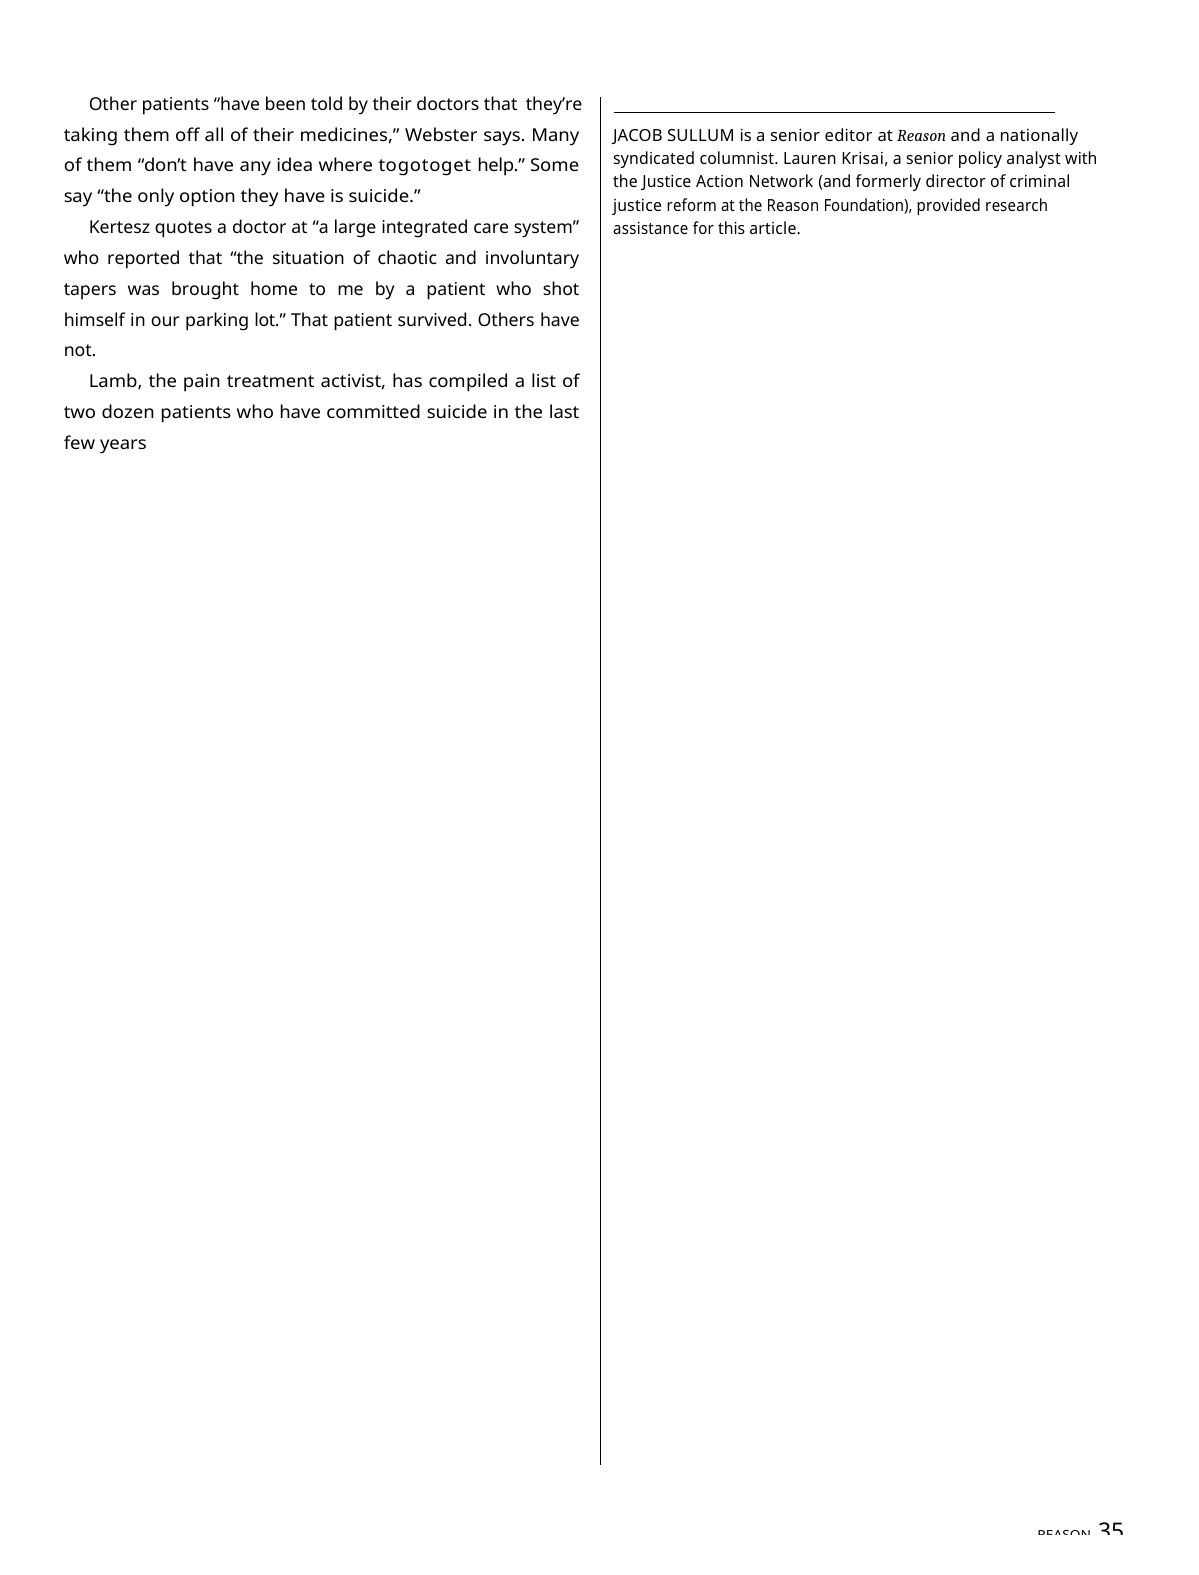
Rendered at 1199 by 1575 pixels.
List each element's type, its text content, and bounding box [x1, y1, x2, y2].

text Kertesz quotes a doctor at “a large integrated care system” who reported that “the situation of chaotic and involuntary tapers was brought home to me by a patient who shot himself in our parking lot.” That patient survived. Others have not. [63, 214, 580, 362]
text taking them off all of their medicines,” Webster says. Many of them “don’t have any idea where togotoget help.” Some say “the only option they have is suicide.” [63, 122, 580, 208]
text Lamb, the pain treatment activist, has compiled a list of two dozen patients who have committed suicide in the last few years [63, 369, 580, 454]
text Other patients “have been told by their doctors that they’re [88, 92, 1141, 116]
text JACOB SULLUM is a senior editor at Reason and a nationally syndicated columnist. Lauren Krisai, a senior policy analyst with the Justice Action Network (and formerly director of criminal justice reform at the Reason Foundation), provided research assistance for this article. [613, 123, 1113, 239]
